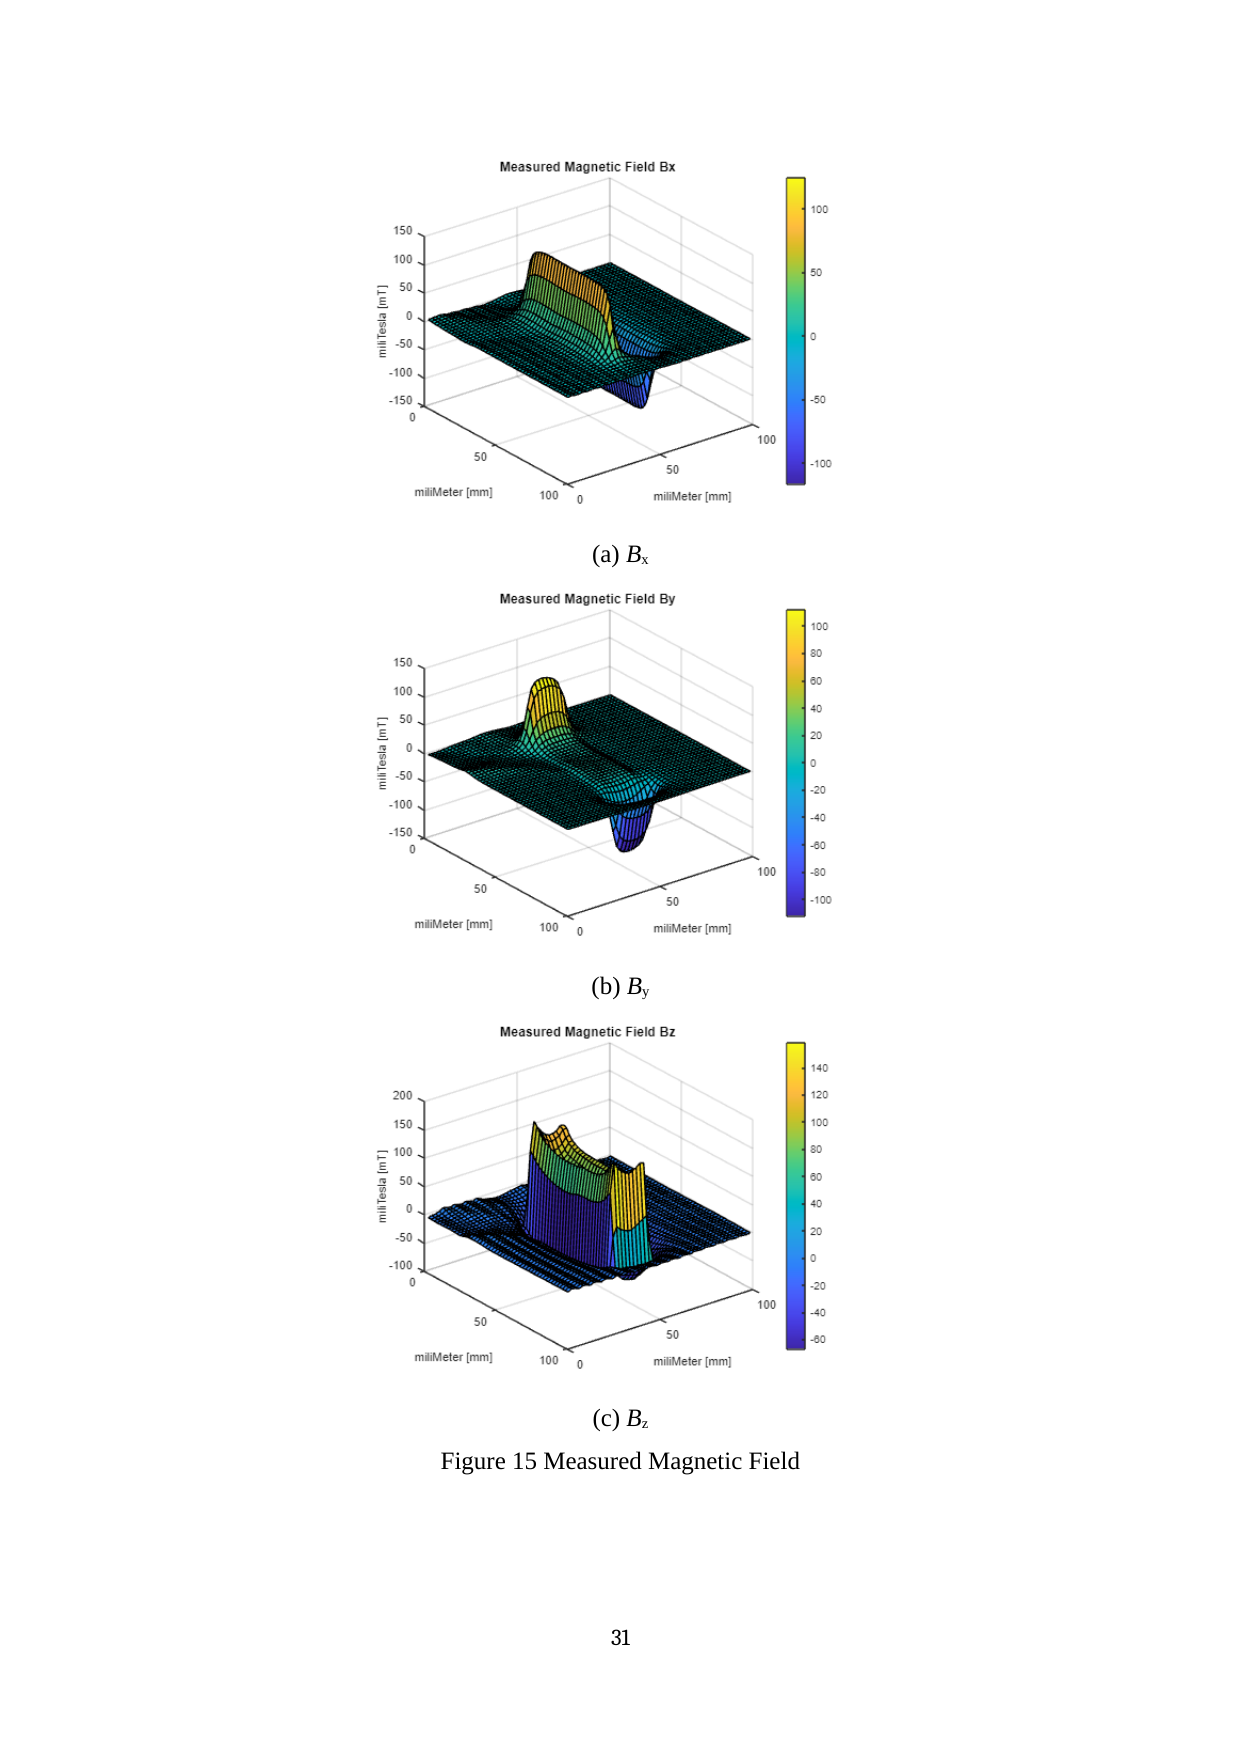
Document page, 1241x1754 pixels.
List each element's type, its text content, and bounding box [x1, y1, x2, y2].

text (b) By [150, 971, 1090, 1000]
picture [370, 1014, 870, 1390]
picture [370, 150, 870, 525]
picture [370, 582, 870, 957]
text Figure 15 Measured Magnetic Field [150, 1446, 1090, 1475]
text (a) Bx [150, 539, 1090, 568]
text (c) Bz [150, 1403, 1090, 1432]
